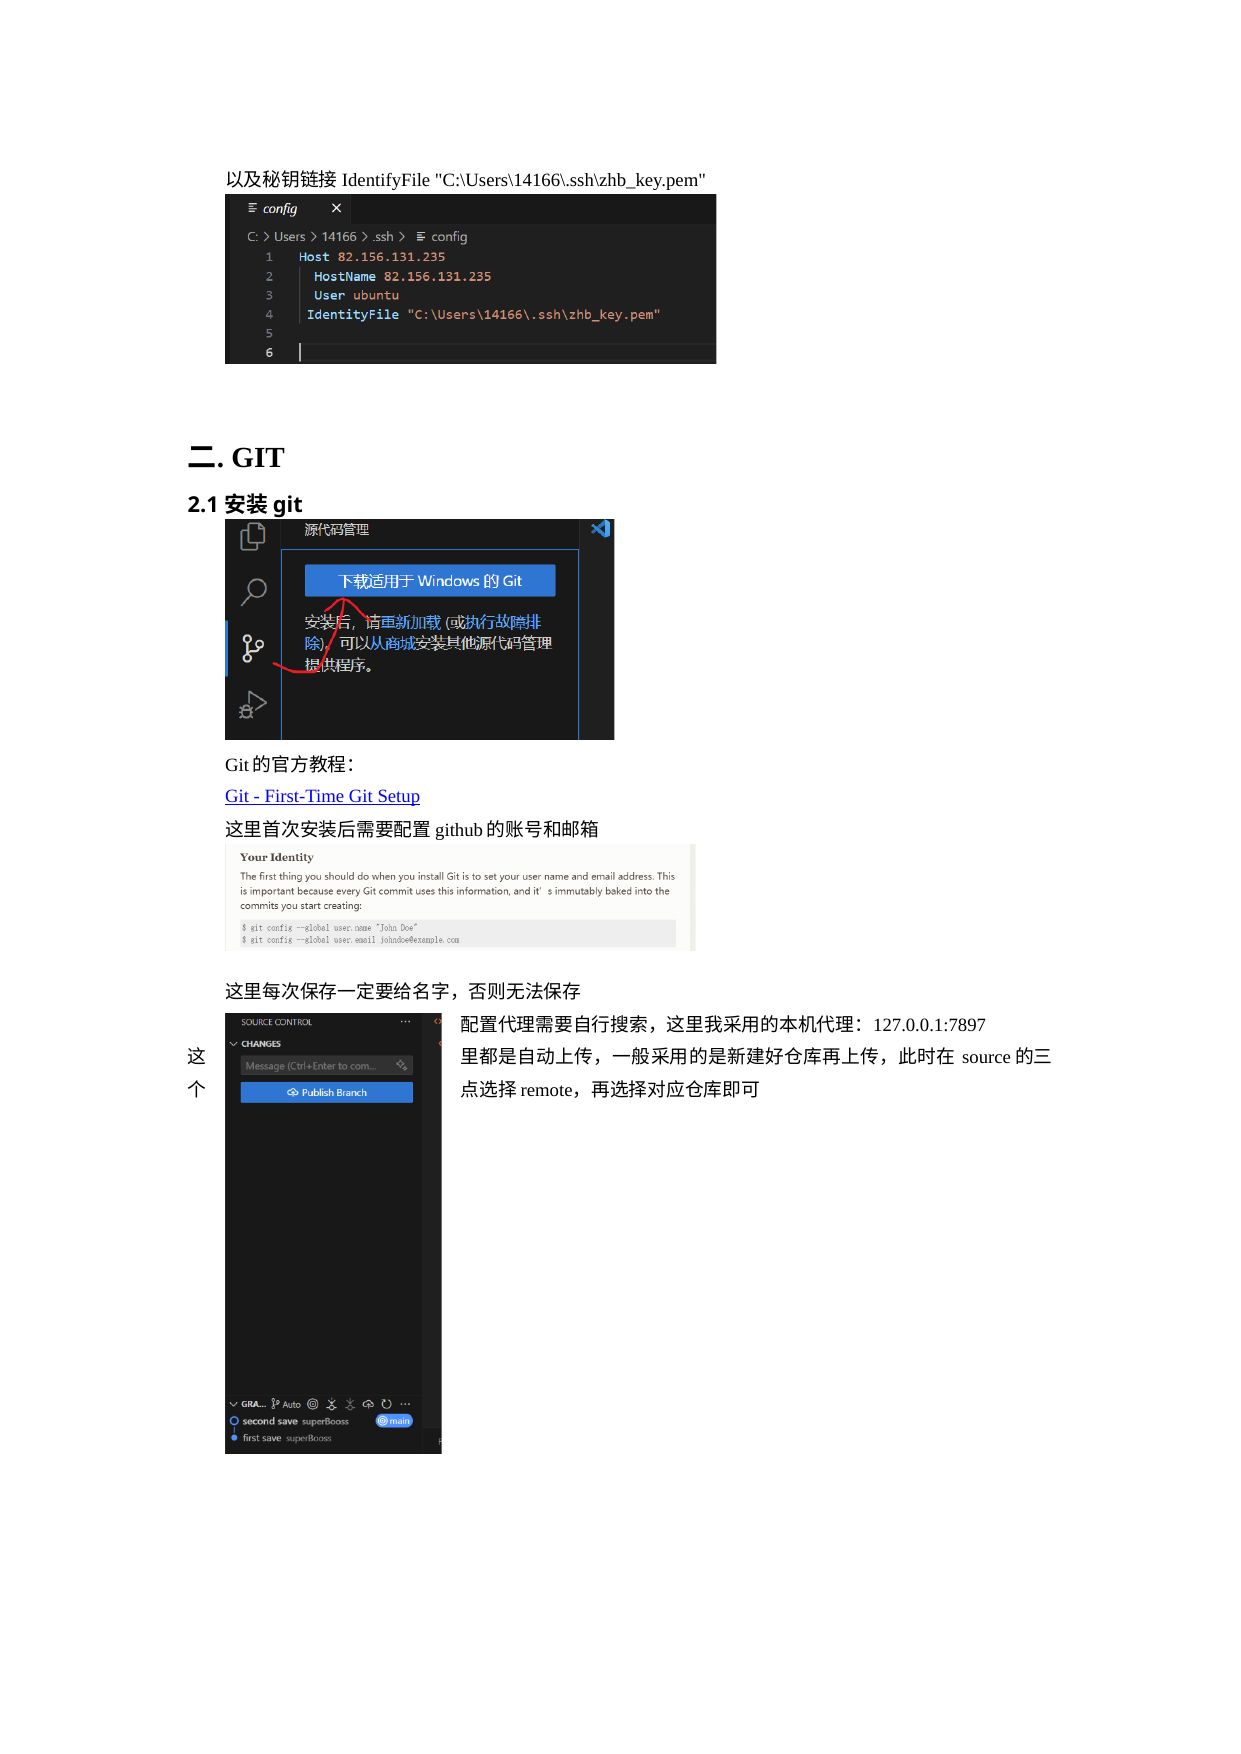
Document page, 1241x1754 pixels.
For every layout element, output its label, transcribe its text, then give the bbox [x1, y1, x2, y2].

text Git的官方教程： [187, 747, 1053, 779]
text 以及秘钥链接 IdentifyFile "C:\Users\14166\.ssh\zhb_key.pem" [187, 162, 1053, 194]
subtitle 2.1 安装git [187, 487, 1053, 519]
text Git - First-Time Git Setup [187, 779, 1053, 812]
picture [225, 1013, 442, 1454]
picture [225, 194, 717, 364]
picture [225, 519, 615, 740]
text 配置代理需要自行搜索，这里我采用的本机代理：127.0.0.1:7897 这里都是自动上传，一般采用的是新建好仓库再上传，此时在source的三个点选择remote，再选择对应仓库即可 [187, 1007, 1053, 1104]
picture [225, 844, 696, 951]
subtitle 二. GIT [187, 422, 1053, 487]
text 这里首次安装后需要配置github的账号和邮箱 [187, 812, 1053, 844]
text 这里每次保存一定要给名字，否则无法保存 [187, 974, 1053, 1007]
